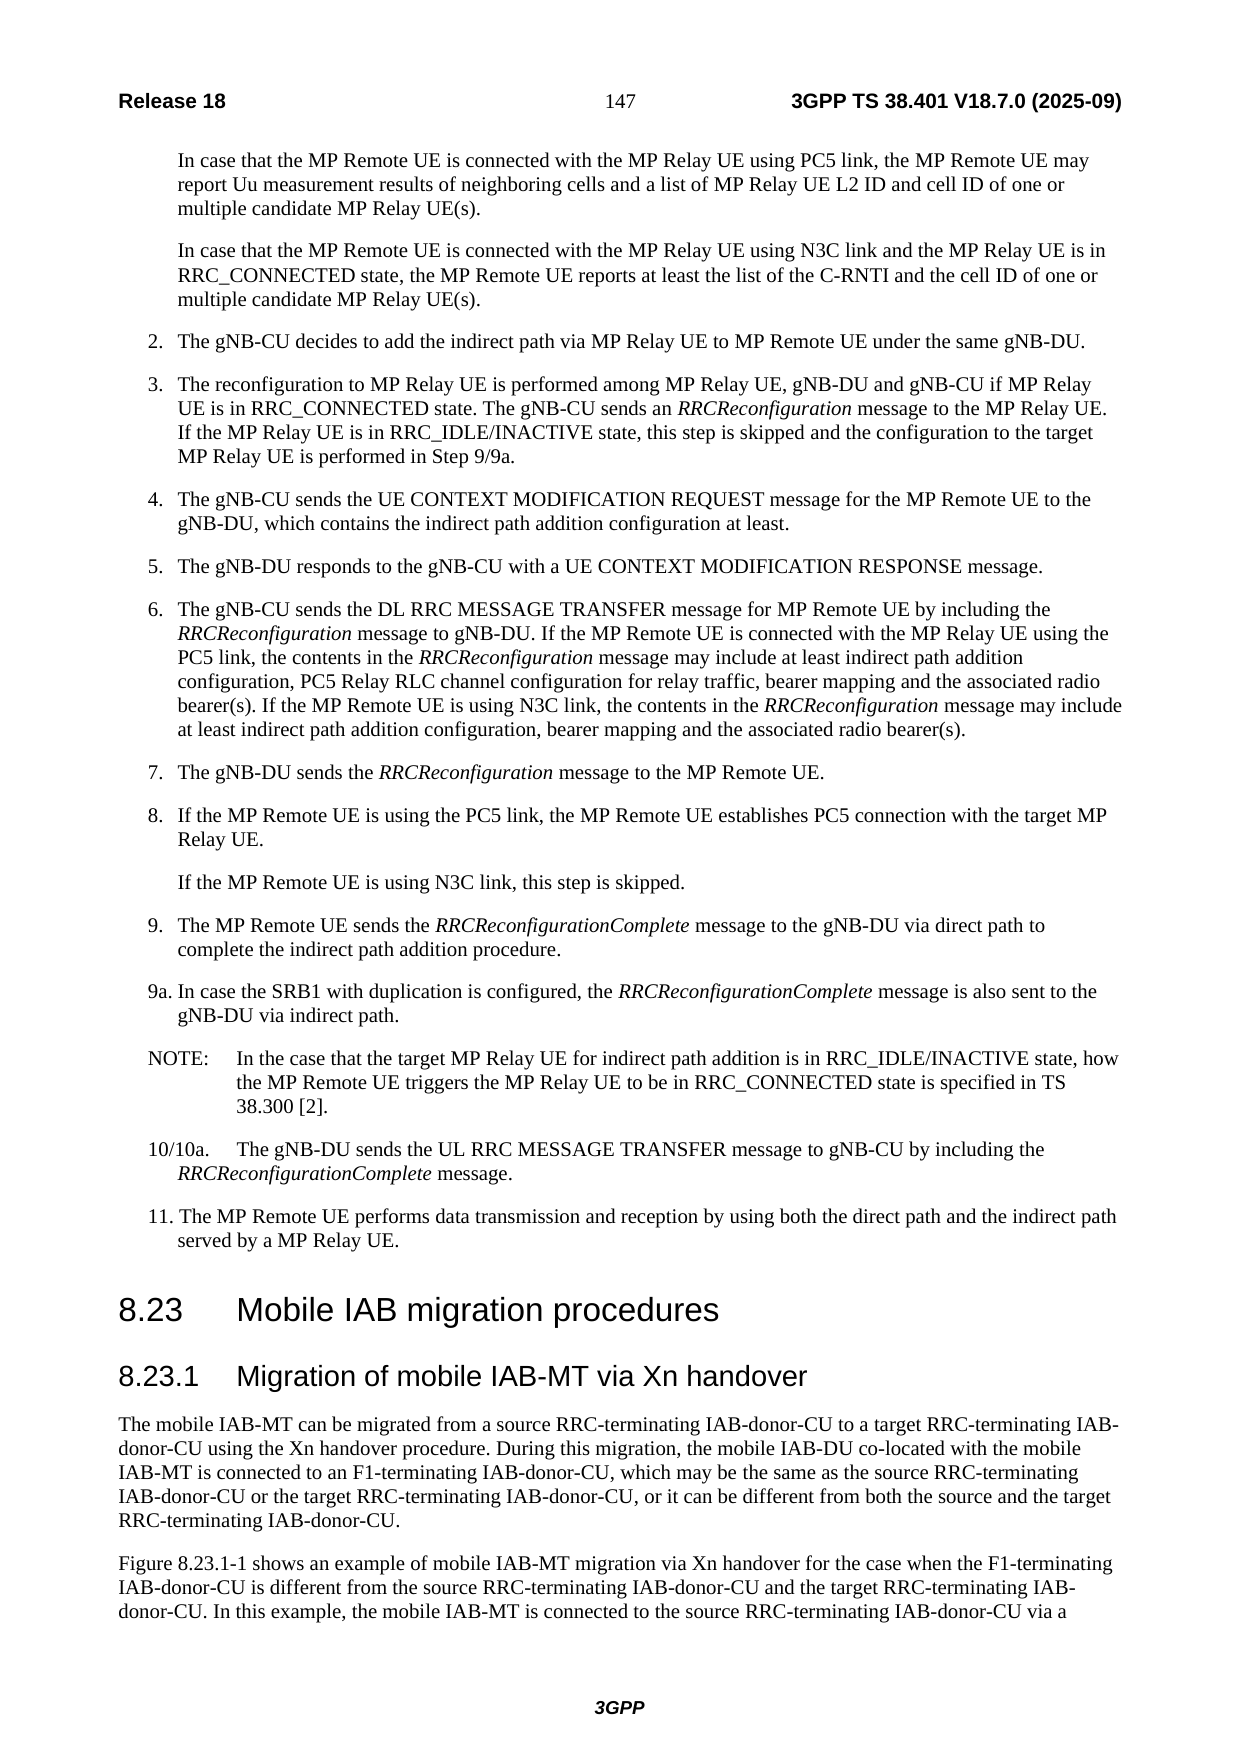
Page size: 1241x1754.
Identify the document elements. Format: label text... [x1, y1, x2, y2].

text In case that the MP Remote UE is connected with the MP Relay UE using N3C link and the MP Relay UE is in RRC_CONNECTED state, the MP Remote UE reports at least the list of the C-RNTI and the cell ID of one or multiple candidate MP Relay UE(s). [148, 238, 1122, 311]
text The mobile IAB-MT can be migrated from a source RRC-terminating IAB-donor-CU to a target RRC-terminating IAB-donor-CU using the Xn handover procedure. During this migration, the mobile IAB-DU co-located with the mobile IAB-MT is connected to an F1-terminating IAB-donor-CU, which may be the same as the source RRC-terminating IAB-donor-CU or the target RRC-terminating IAB-donor-CU, or it can be different from both the source and the target RRC-terminating IAB-donor-CU. [118, 1412, 1122, 1532]
text NOTE: In the case that the target MP Relay UE for indirect path addition is in RRC_IDLE/INACTIVE state, how the MP Remote UE triggers the MP Relay UE to be in RRC_CONNECTED state is specified in TS 38.300 [2]. [148, 1046, 1122, 1118]
text 2. The gNB-CU decides to add the indirect path via MP Relay UE to MP Remote UE under the same gNB-DU. [148, 329, 1122, 353]
text 9. The MP Remote UE sends the RRCReconfigurationComplete message to the gNB-DU via direct path to complete the indirect path addition procedure. [148, 912, 1122, 961]
text If the MP Remote UE is using N3C link, this step is skipped. [148, 870, 1122, 894]
text 3. The reconfiguration to MP Relay UE is performed among MP Relay UE, gNB-DU and gNB-CU if MP Relay UE is in RRC_CONNECTED state. The gNB-CU sends an RRCReconfiguration message to the MP Relay UE. If the MP Relay UE is in RRC_IDLE/INACTIVE state, this step is skipped and the configuration to the target MP Relay UE is performed in Step 9/9a. [148, 372, 1122, 468]
text 6. The gNB-CU sends the DL RRC MESSAGE TRANSFER message for MP Remote UE by including the RRCReconfiguration message to gNB-DU. If the MP Remote UE is connected with the MP Relay UE using the PC5 link, the contents in the RRCReconfiguration message may include at least indirect path addition configuration, PC5 Relay RLC channel configuration for relay traffic, bearer mapping and the associated radio bearer(s). If the MP Remote UE is using N3C link, the contents in the RRCReconfiguration message may include at least indirect path addition configuration, bearer mapping and the associated radio bearer(s). [148, 597, 1122, 741]
text 5. The gNB-DU responds to the gNB-CU with a UE CONTEXT MODIFICATION RESPONSE message. [148, 554, 1122, 578]
text 7. The gNB-DU sends the RRCReconfiguration message to the MP Remote UE. [148, 760, 1122, 784]
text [118, 1551, 1122, 1623]
text 10/10a. The gNB-DU sends the UL RRC MESSAGE TRANSFER message to gNB-CU by including the RRCReconfigurationComplete message. [148, 1137, 1122, 1185]
text 9a. In case the SRB1 with duplication is configured, the RRCReconfigurationComplete message is also sent to the gNB-DU via indirect path. [148, 979, 1122, 1027]
text In case that the MP Remote UE is connected with the MP Relay UE using PC5 link, the MP Remote UE may report Uu measurement results of neighboring cells and a list of MP Relay UE L2 ID and cell ID of one or multiple candidate MP Relay UE(s). [148, 147, 1122, 220]
subtitle 8.23 Mobile IAB migration procedures [118, 1290, 1122, 1328]
subtitle 8.23.1 Migration of mobile IAB-MT via Xn handover [118, 1359, 1122, 1393]
text 4. The gNB-CU sends the UE CONTEXT MODIFICATION REQUEST message for the MP Remote UE to the gNB-DU, which contains the indirect path addition configuration at least. [148, 487, 1122, 535]
text 8. If the MP Remote UE is using the PC5 link, the MP Remote UE establishes PC5 connection with the target MP Relay UE. [148, 803, 1122, 851]
text 11. The MP Remote UE performs data transmission and reception by using both the direct path and the indirect path served by a MP Relay UE. [148, 1204, 1122, 1252]
